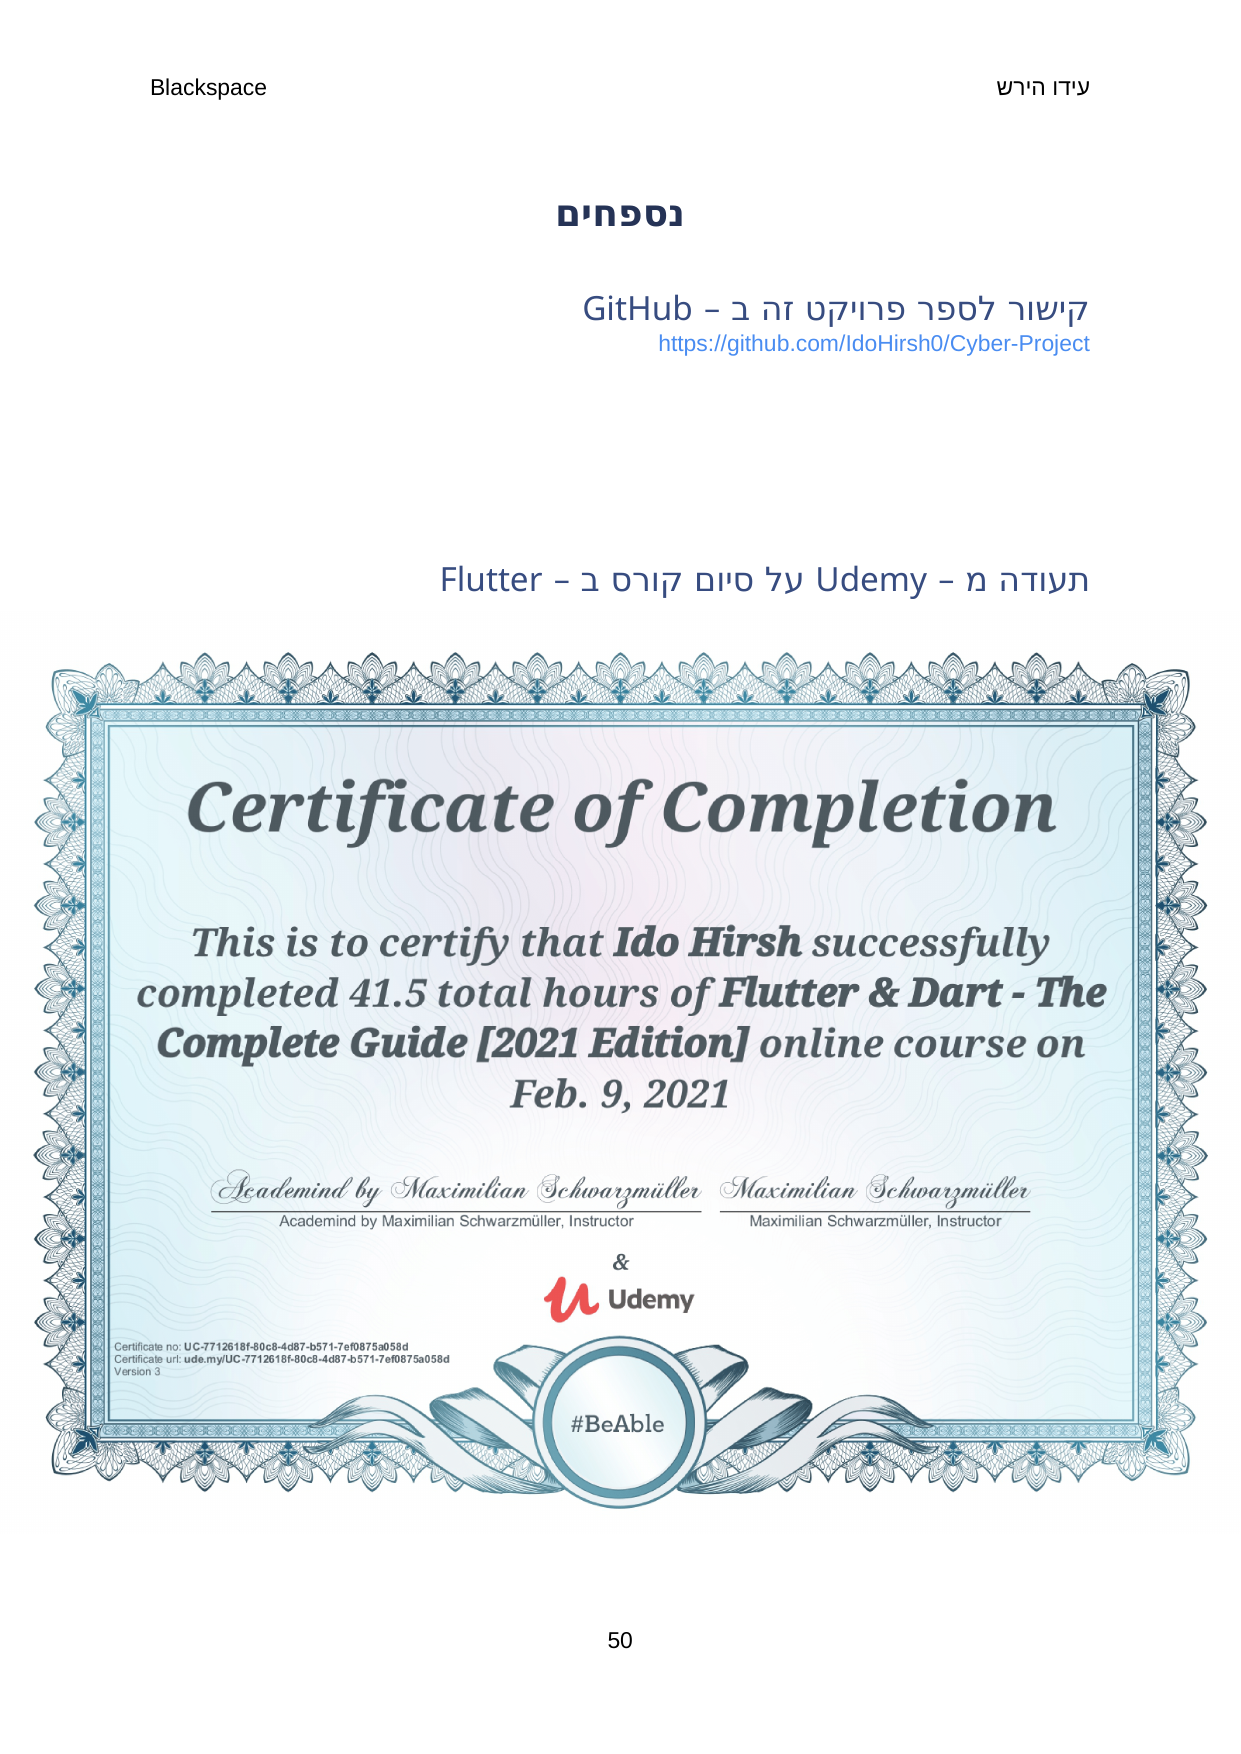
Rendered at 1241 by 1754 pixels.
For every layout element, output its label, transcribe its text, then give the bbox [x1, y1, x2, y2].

subtitle נספחים [150, 192, 1090, 235]
subtitle קישור לספר פרויקט זה ב – GitHub [150, 284, 1090, 330]
subtitle תעודה מ – Udemy על סיום קורס ב – Flutter [150, 556, 1090, 601]
text https://github.com/IdoHirsh0/Cyber-Project [150, 330, 1090, 356]
picture [0, 611, 1241, 1534]
